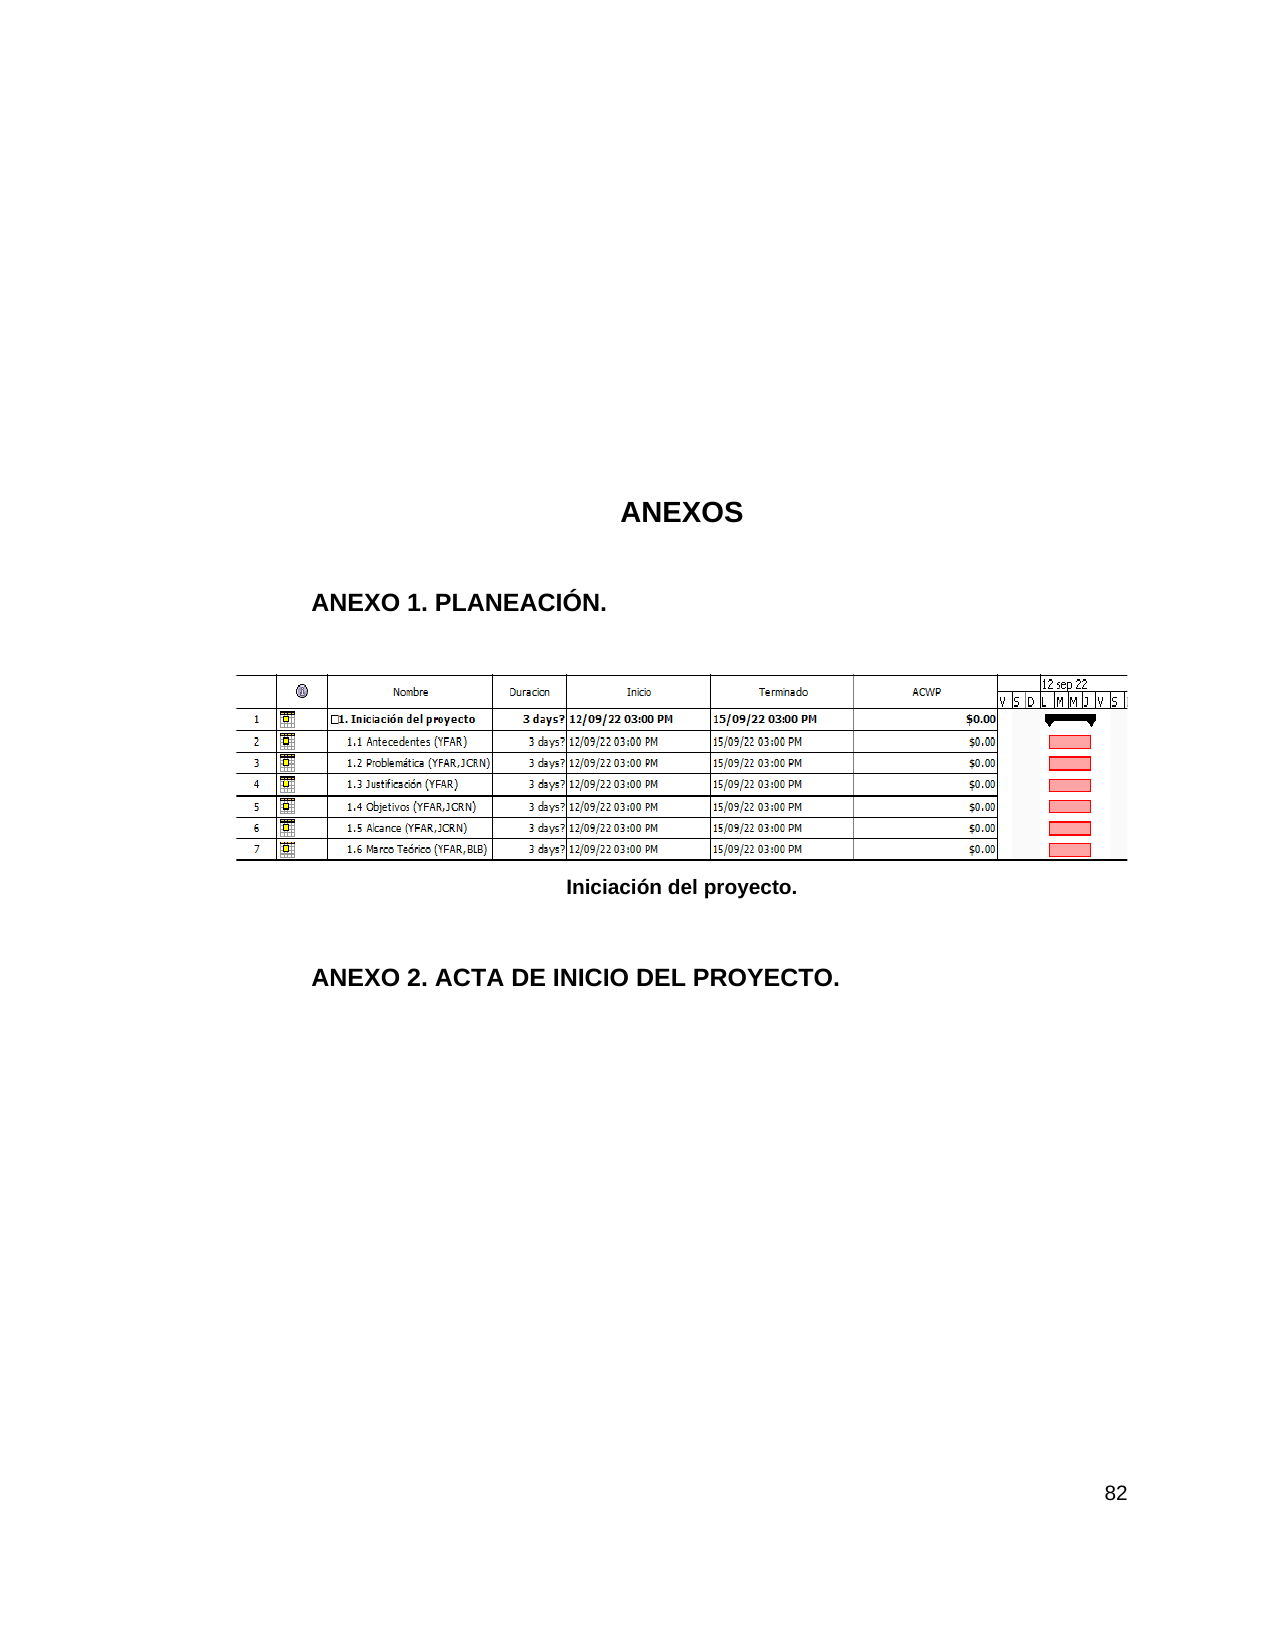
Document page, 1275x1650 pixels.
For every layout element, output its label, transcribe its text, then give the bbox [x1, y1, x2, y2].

text ANEXOS [236, 495, 1127, 528]
text Iniciación del proyecto. [236, 875, 1127, 899]
picture [236, 674, 1128, 861]
text ANEXO 1. PLANEACIÓN. [236, 588, 1127, 617]
text ANEXO 2. ACTA DE INICIO DEL PROYECTO. [236, 963, 1127, 992]
